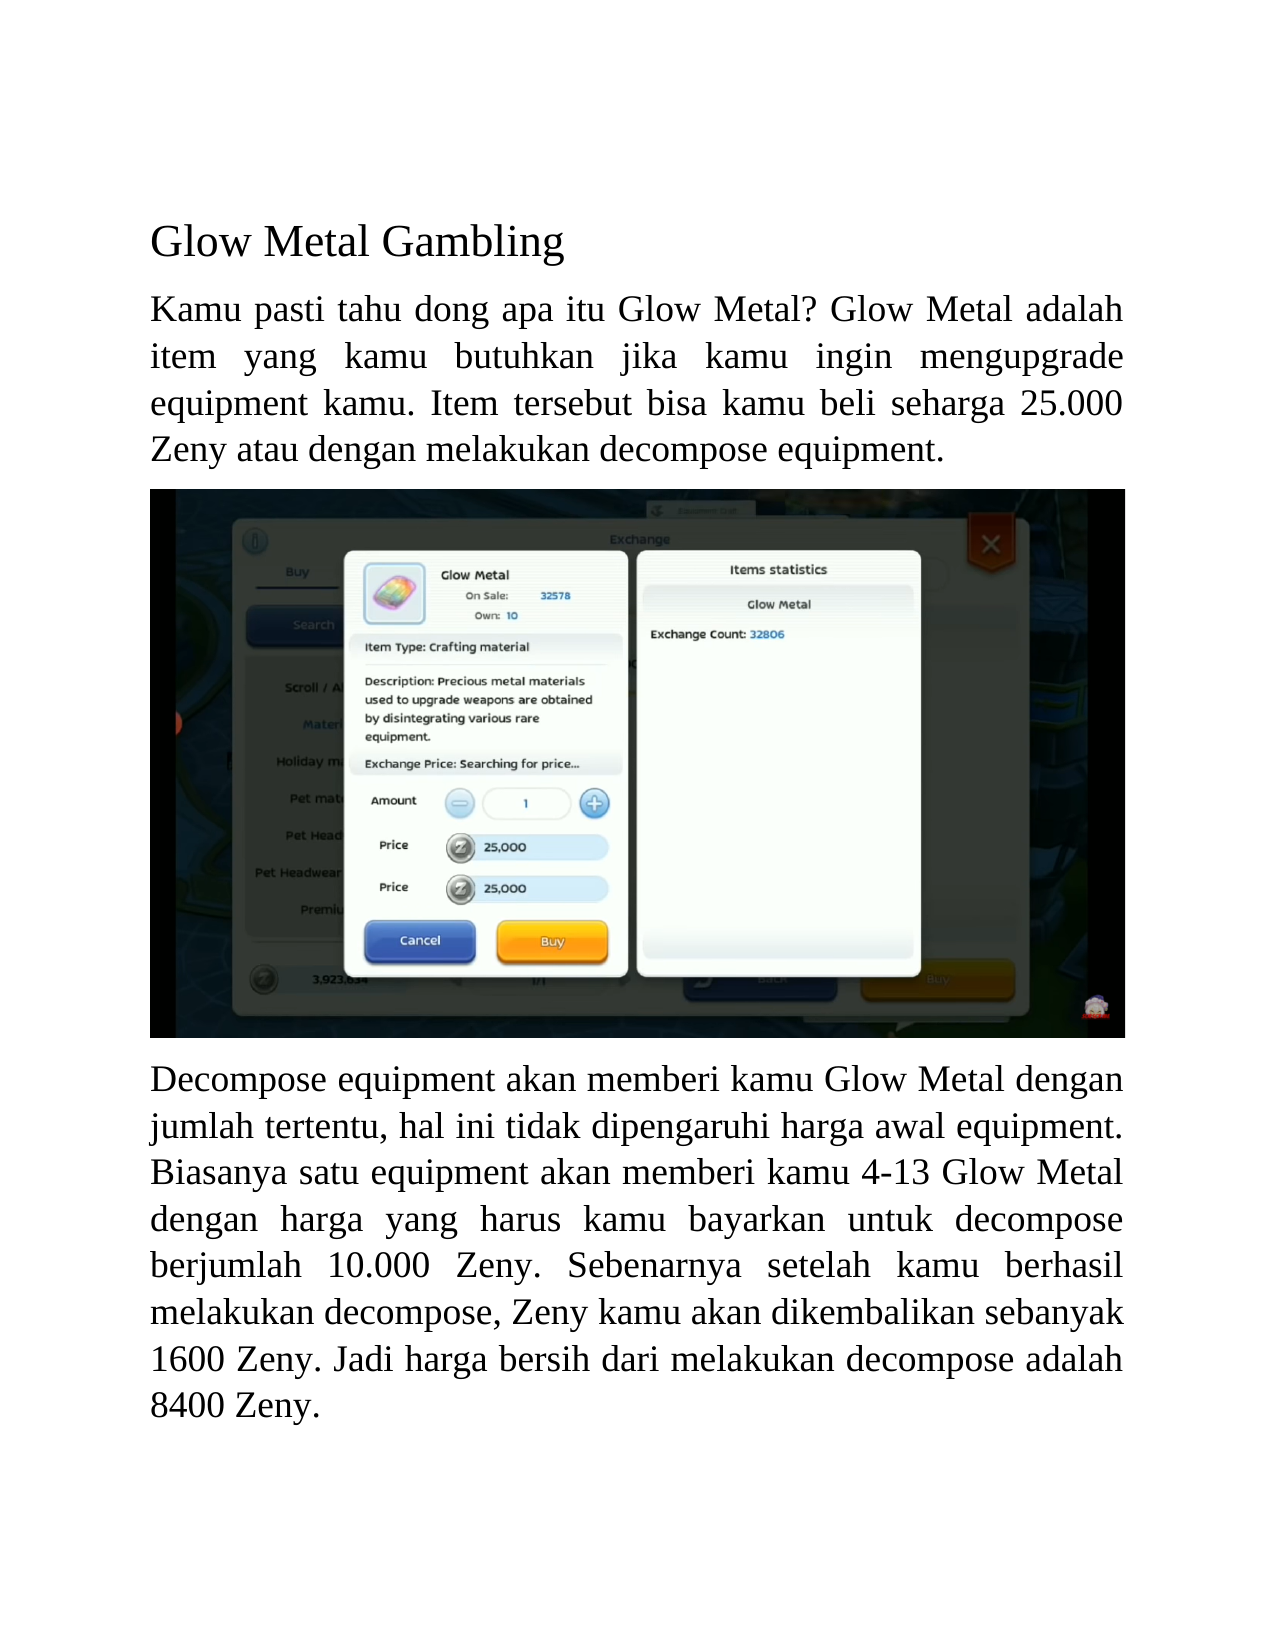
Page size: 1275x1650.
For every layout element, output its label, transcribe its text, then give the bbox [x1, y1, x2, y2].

text Glow Metal Gambling [150, 213, 1125, 266]
text Decompose equipment akan memberi kamu Glow Metal dengan jumlah tertentu, hal ini tidak dipengaruhi harga awal equipment. Biasanya satu equipment akan memberi kamu 4-13 Glow Metal dengan harga yang harus kamu bayarkan untuk decompose berjumlah 10.000 Zeny. Sebenarnya setelah kamu berhasil melakukan decompose, Zeny kamu akan dikembalikan sebanyak 1600 Zeny. Jadi harga bersih dari melakukan decompose adalah 8400 Zeny. [150, 1057, 1125, 1426]
picture [150, 489, 1125, 1038]
text Kamu pasti tahu dong apa itu Glow Metal? Glow Metal adalah item yang kamu butuhkan jika kamu ingin mengupgrade equipment kamu. Item tersebut bisa kamu beli seharga 25.000 Zeny atau dengan melakukan decompose equipment. [150, 287, 1125, 469]
